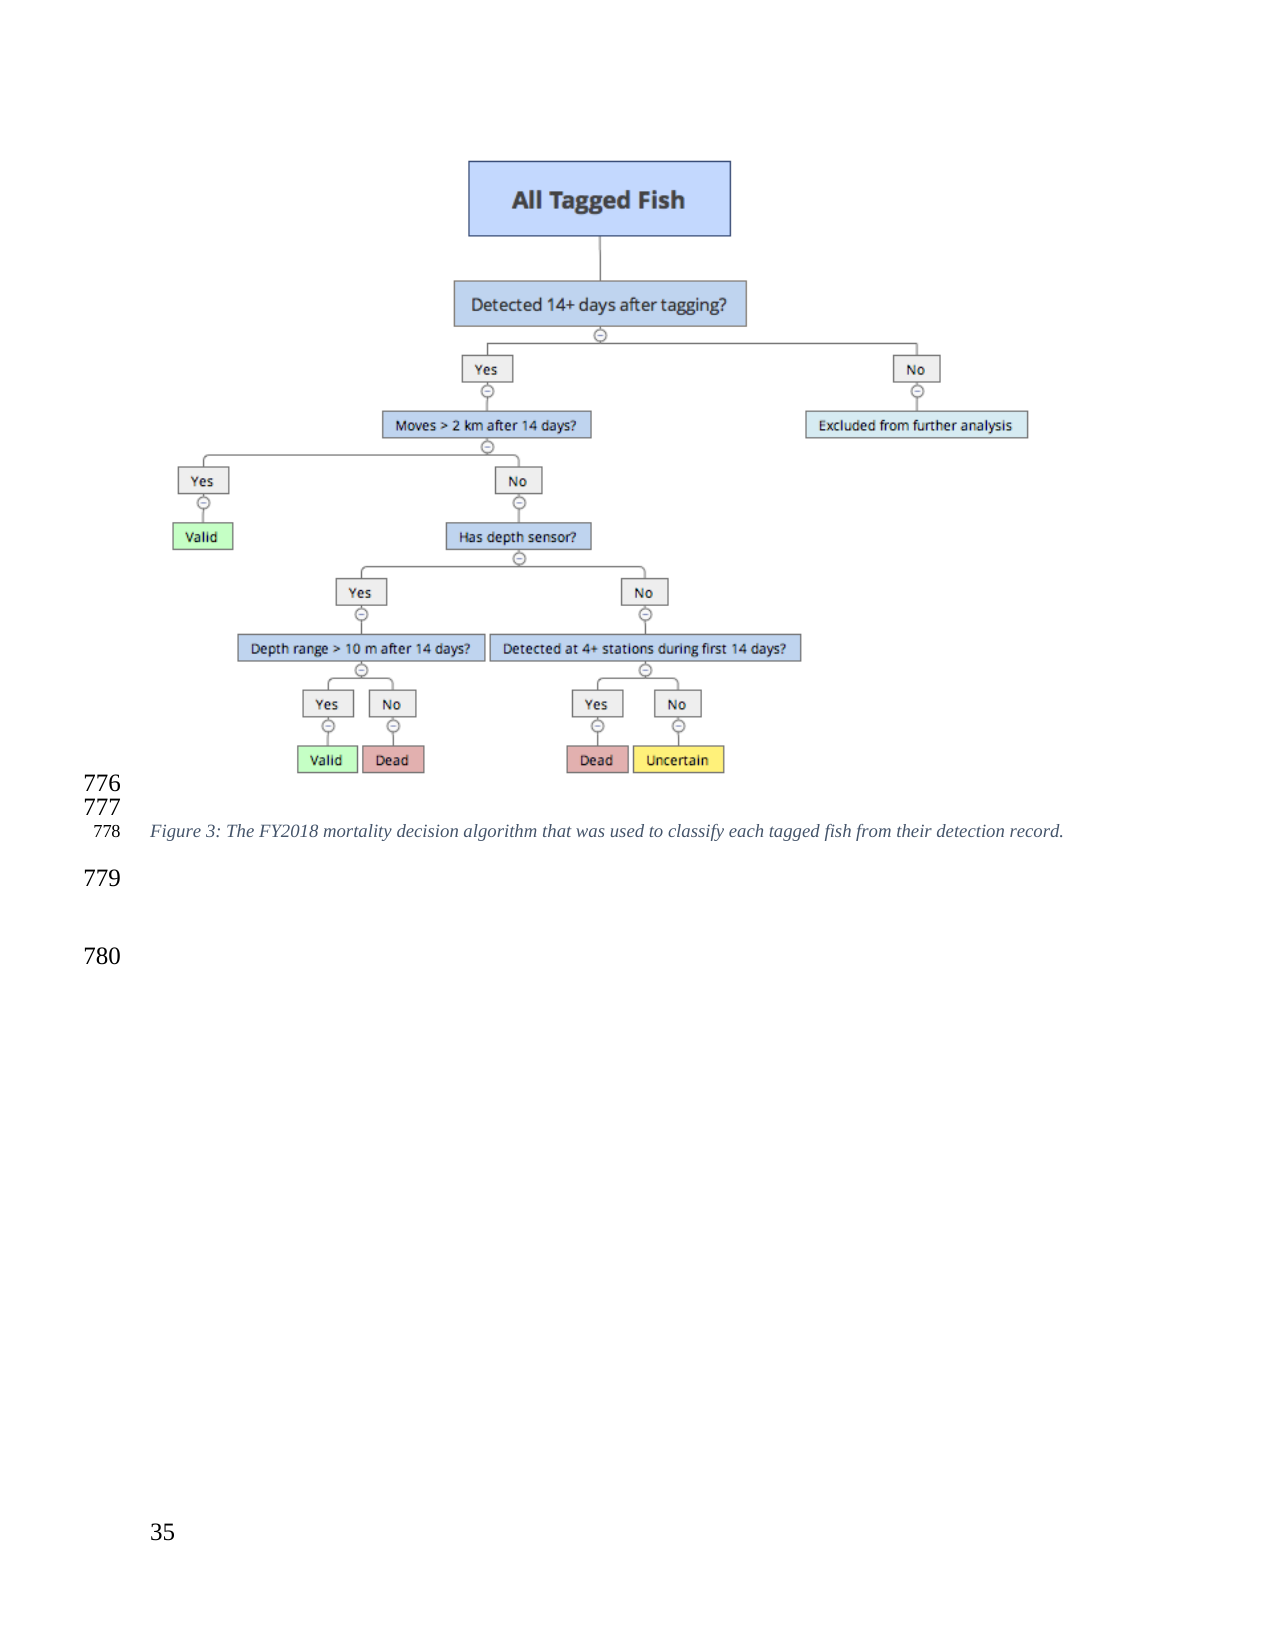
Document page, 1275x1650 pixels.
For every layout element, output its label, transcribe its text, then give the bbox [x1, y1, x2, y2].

text Figure 3: The FY2018 mortality decision algorithm that was used to classify each tagged fish from their detection record. [150, 820, 1125, 842]
picture [150, 150, 1050, 792]
